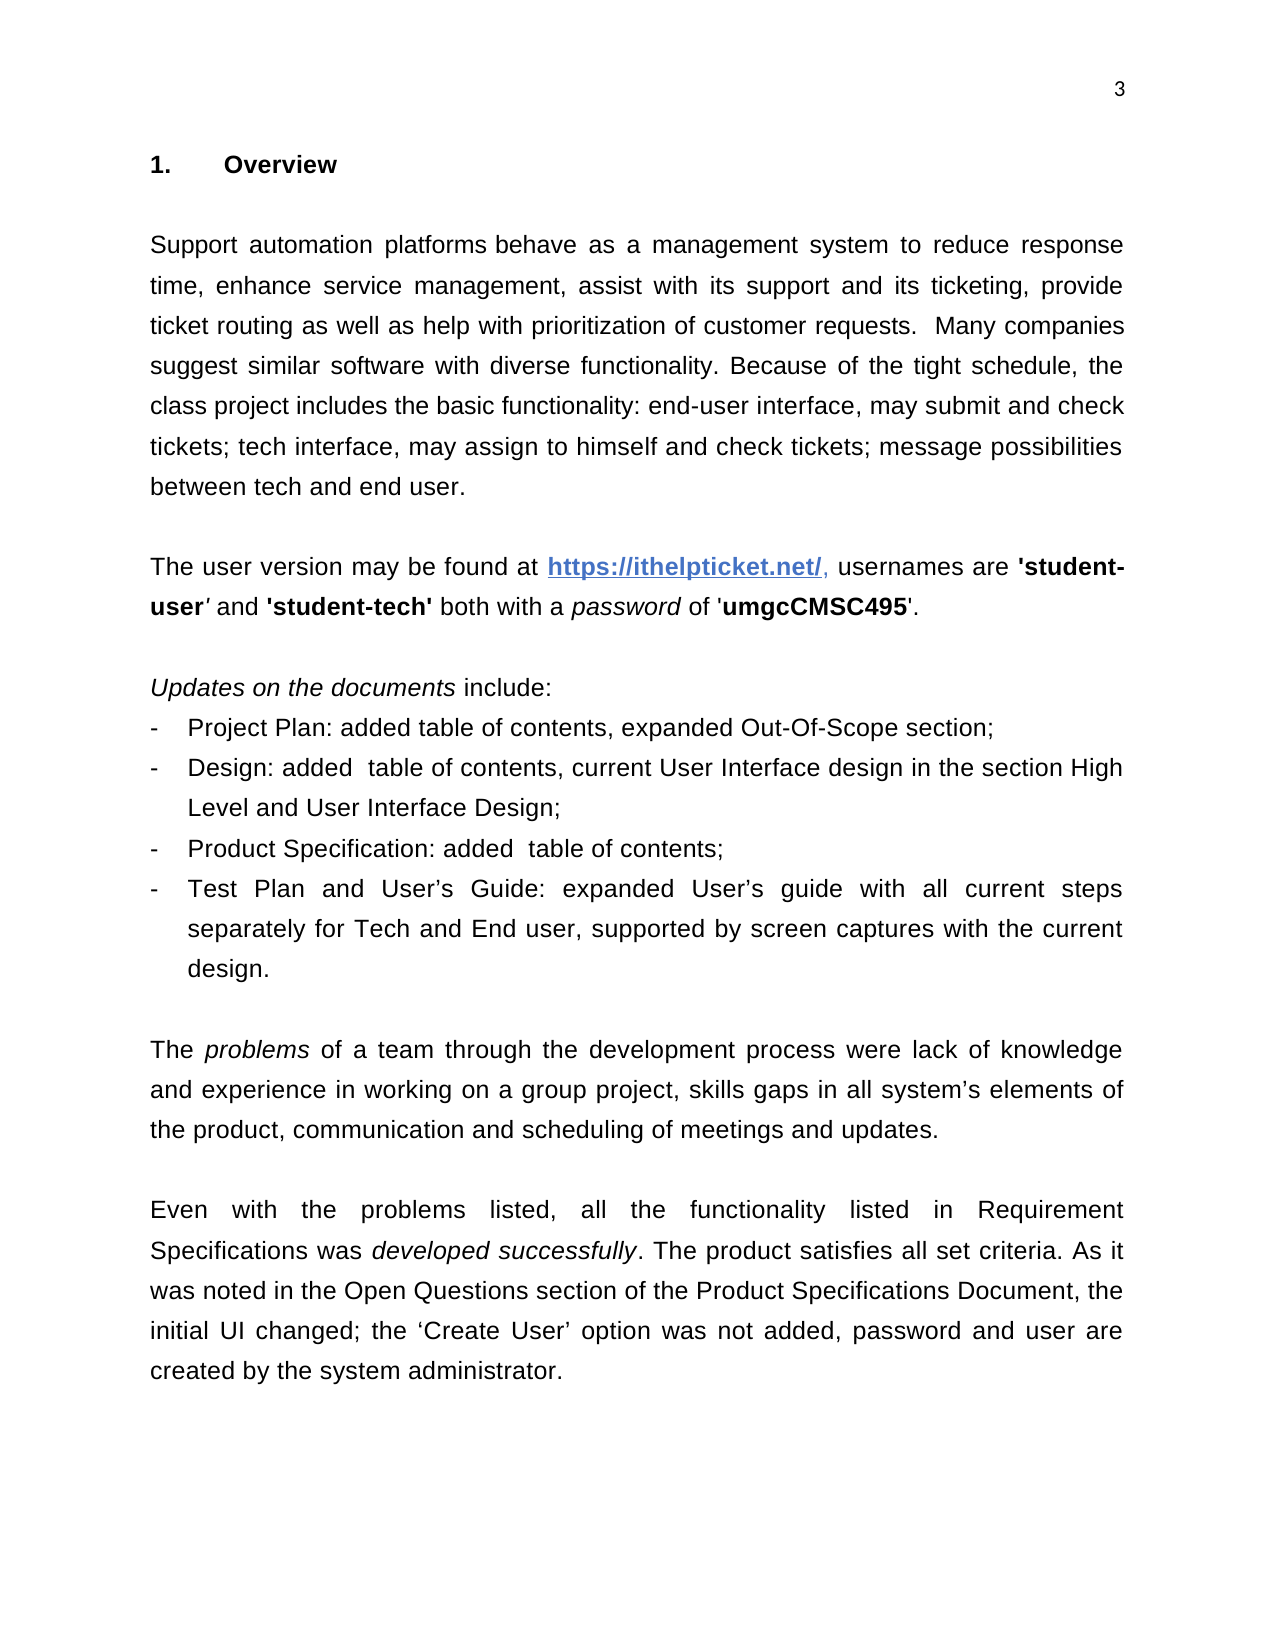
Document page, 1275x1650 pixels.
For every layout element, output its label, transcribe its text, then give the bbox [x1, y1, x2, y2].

list Product Specification: added table of contents; [150, 833, 1125, 862]
text The user version may be found at https://ithelpticket.net/, usernames are 'student-user' and 'student-tech' both with a password of 'umgcCMSC495'. [150, 552, 1125, 621]
list Project Plan: added table of contents, expanded Out-Of-Scope section; [150, 713, 1125, 742]
text Updates on the documents include: [150, 673, 1125, 701]
list Test Plan and User’s Guide: expanded User’s guide with all current steps separately for Tech and End user, supported by screen captures with the current design. [150, 874, 1125, 983]
list Overview [150, 150, 1125, 179]
list Design: added table of contents, current User Interface design in the section High Level and User Interface Design; [150, 753, 1125, 822]
text The problems of a team through the development process were lack of knowledge and experience in working on a group project, skills gaps in all system’s elements of the product, communication and scheduling of meetings and updates. [150, 1034, 1125, 1144]
text Support automation platforms behave as a management system to reduce response time, enhance service management, assist with its support and its ticketing, provide ticket routing as well as help with prioritization of customer requests. Many companies suggest similar software with diverse functionality. Because of the tight schedule, the class project includes the basic functionality: end-user interface, may submit and check tickets; tech interface, may assign to himself and check tickets; message possibilities between tech and end user. [150, 230, 1125, 500]
text Even with the problems listed, all the functionality listed in Requirement Specifications was developed successfully. The product satisfies all set criteria. As it was noted in the Open Questions section of the Product Specifications Document, the initial UI changed; the ‘Create User’ option was not added, password and user are created by the system administrator. [150, 1195, 1125, 1385]
